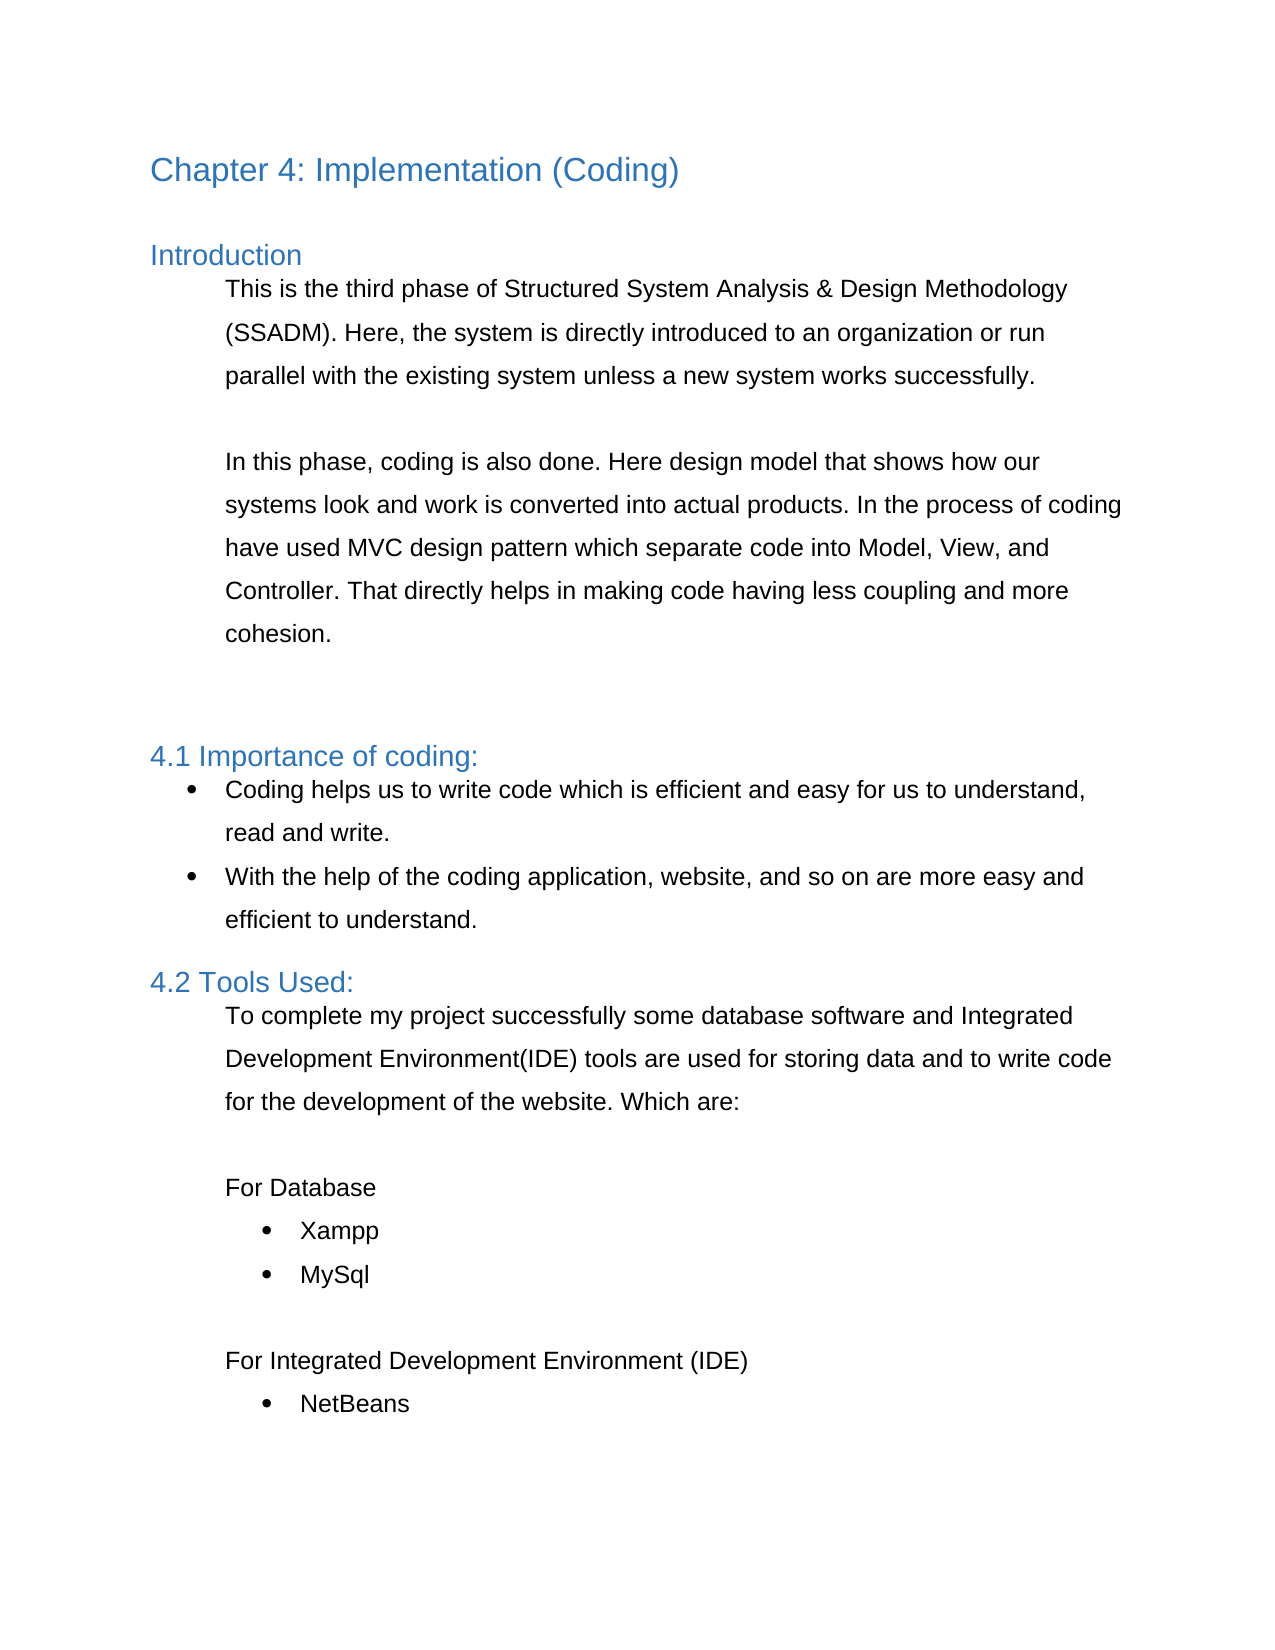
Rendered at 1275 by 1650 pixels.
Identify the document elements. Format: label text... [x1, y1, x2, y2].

list This is the third phase of Structured System Analysis & Design Methodology (SSADM). Here, the system is directly introduced to an organization or run parallel with the existing system unless a new system works successfully. [225, 274, 1125, 389]
subtitle Introduction [150, 238, 1125, 272]
list Xampp [262, 1216, 1125, 1245]
list Coding helps us to write code which is efficient and easy for us to understand, read and write. [187, 775, 1125, 847]
list For Database [225, 1173, 1125, 1202]
subtitle 4.1 Importance of coding: [150, 739, 1125, 773]
subtitle 4.2 Tools Used: [150, 964, 1125, 998]
list MySql [262, 1259, 1125, 1288]
list In this phase, coding is also done. Here design model that shows how our systems look and work is converted into actual products. In the process of coding have used MVC design pattern which separate code into Model, View, and Controller. That directly helps in making code having less coupling and more cohesion. [225, 447, 1125, 648]
list With the help of the coding application, website, and so on are more easy and efficient to understand. [187, 862, 1125, 933]
list NetBeans [262, 1389, 1125, 1418]
subtitle Chapter 4: Implementation (Coding) [150, 150, 1125, 188]
list For Integrated Development Environment (IDE) [225, 1346, 1125, 1375]
list To complete my project successfully some database software and Integrated Development Environment(IDE) tools are used for storing data and to write code for the development of the website. Which are: [225, 1001, 1125, 1116]
